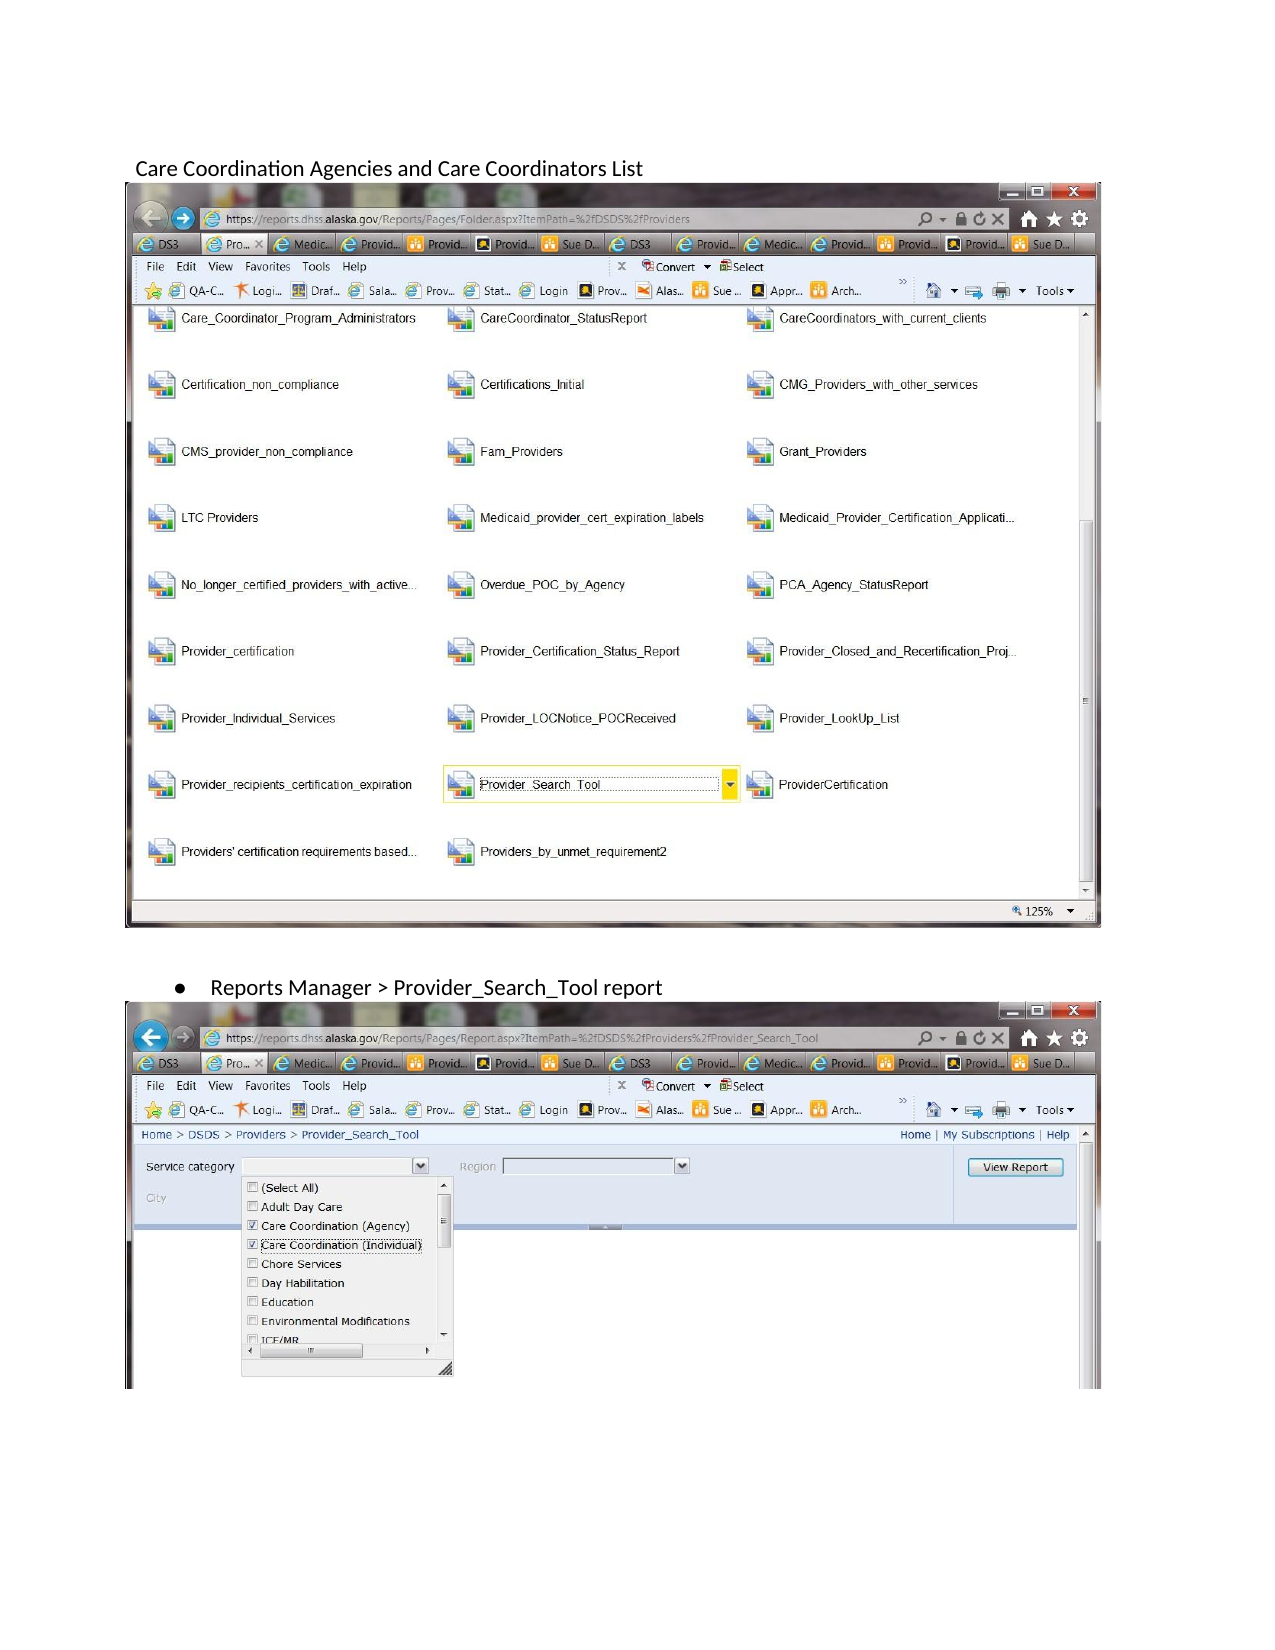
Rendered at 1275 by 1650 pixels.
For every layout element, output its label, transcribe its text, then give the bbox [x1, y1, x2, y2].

list Reports Manager > Provider_Search_Tool report [173, 973, 1139, 1001]
picture [125, 1001, 1102, 1389]
text Care Coordination Agencies and Care Coordinators List [135, 154, 1139, 182]
picture [125, 182, 1102, 928]
